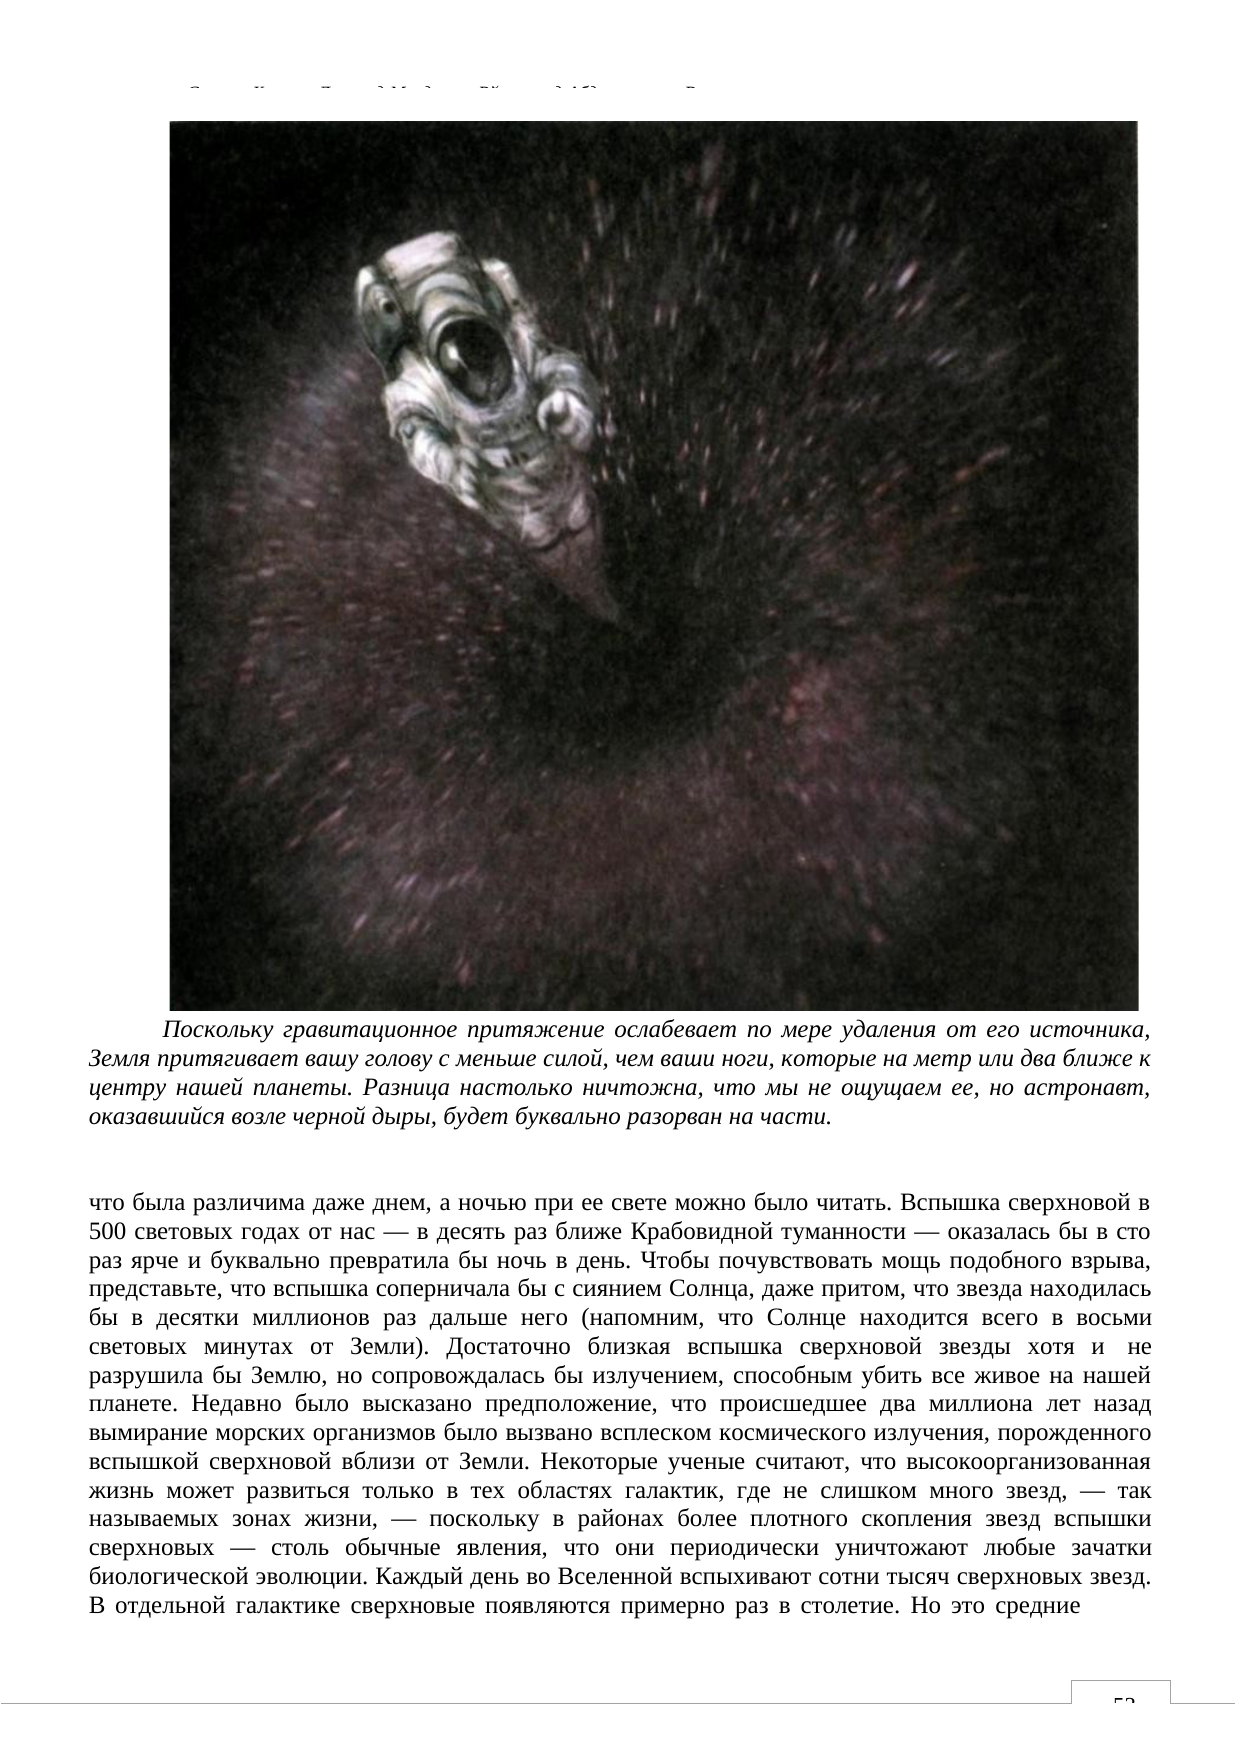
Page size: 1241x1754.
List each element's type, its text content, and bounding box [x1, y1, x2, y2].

picture [169, 121, 1139, 1011]
text что была различима даже днем, а ночью при ее свете можно было читать. Вспышка сверхновой в 500 световых годах от нас — в десять раз ближе Крабовидной туманности — оказалась бы в сто раз ярче и буквально превратила бы ночь в день. Чтобы почувствовать мощь подобного взрыва, представьте, что вспышка соперничала бы с сиянием Солнца, даже притом, что звезда находилась бы в десятки миллионов раз дальше него (напомним, что Солнце находится всего в восьми световых минутах от Земли). Достаточно близкая вспышка сверхновой звезды хотя и не разрушила бы Землю, но сопровождалась бы излучением, способным убить все живое на нашей планете. Недавно было высказано предположение, что происшедшее два миллиона лет назад вымирание морских организмов было вызвано всплеском космического излучения, порожденного вспышкой сверхновой вблизи от Земли. Некоторые ученые считают, что высокоорганизованная жизнь может развиться только в тех областях галактик, где не слишком много звезд, — так называемых зонах жизни, — поскольку в районах более плотного скопления звезд вспышки сверхновых — столь обычные явления, что они периодически уничтожают любые зачатки биологической эволюции. Каждый день во Вселенной вспыхивают сотни тысяч сверхновых звезд. В отдельной галактике сверхновые появляются примерно раз в столетие. Но это средние [88, 1187, 1152, 1618]
text Поскольку гравитационное притяжение ослабевает по мере удаления от его источника, Земля притягивает вашу голову с меньше силой, чем ваши ноги, которые на метр или два ближе к центру нашей планеты. Разница настолько ничтожна, что мы не ощущаем ее, но астронавт, оказавшийся возле черной дыры, будет буквально разорван на части. [88, 1014, 1152, 1129]
